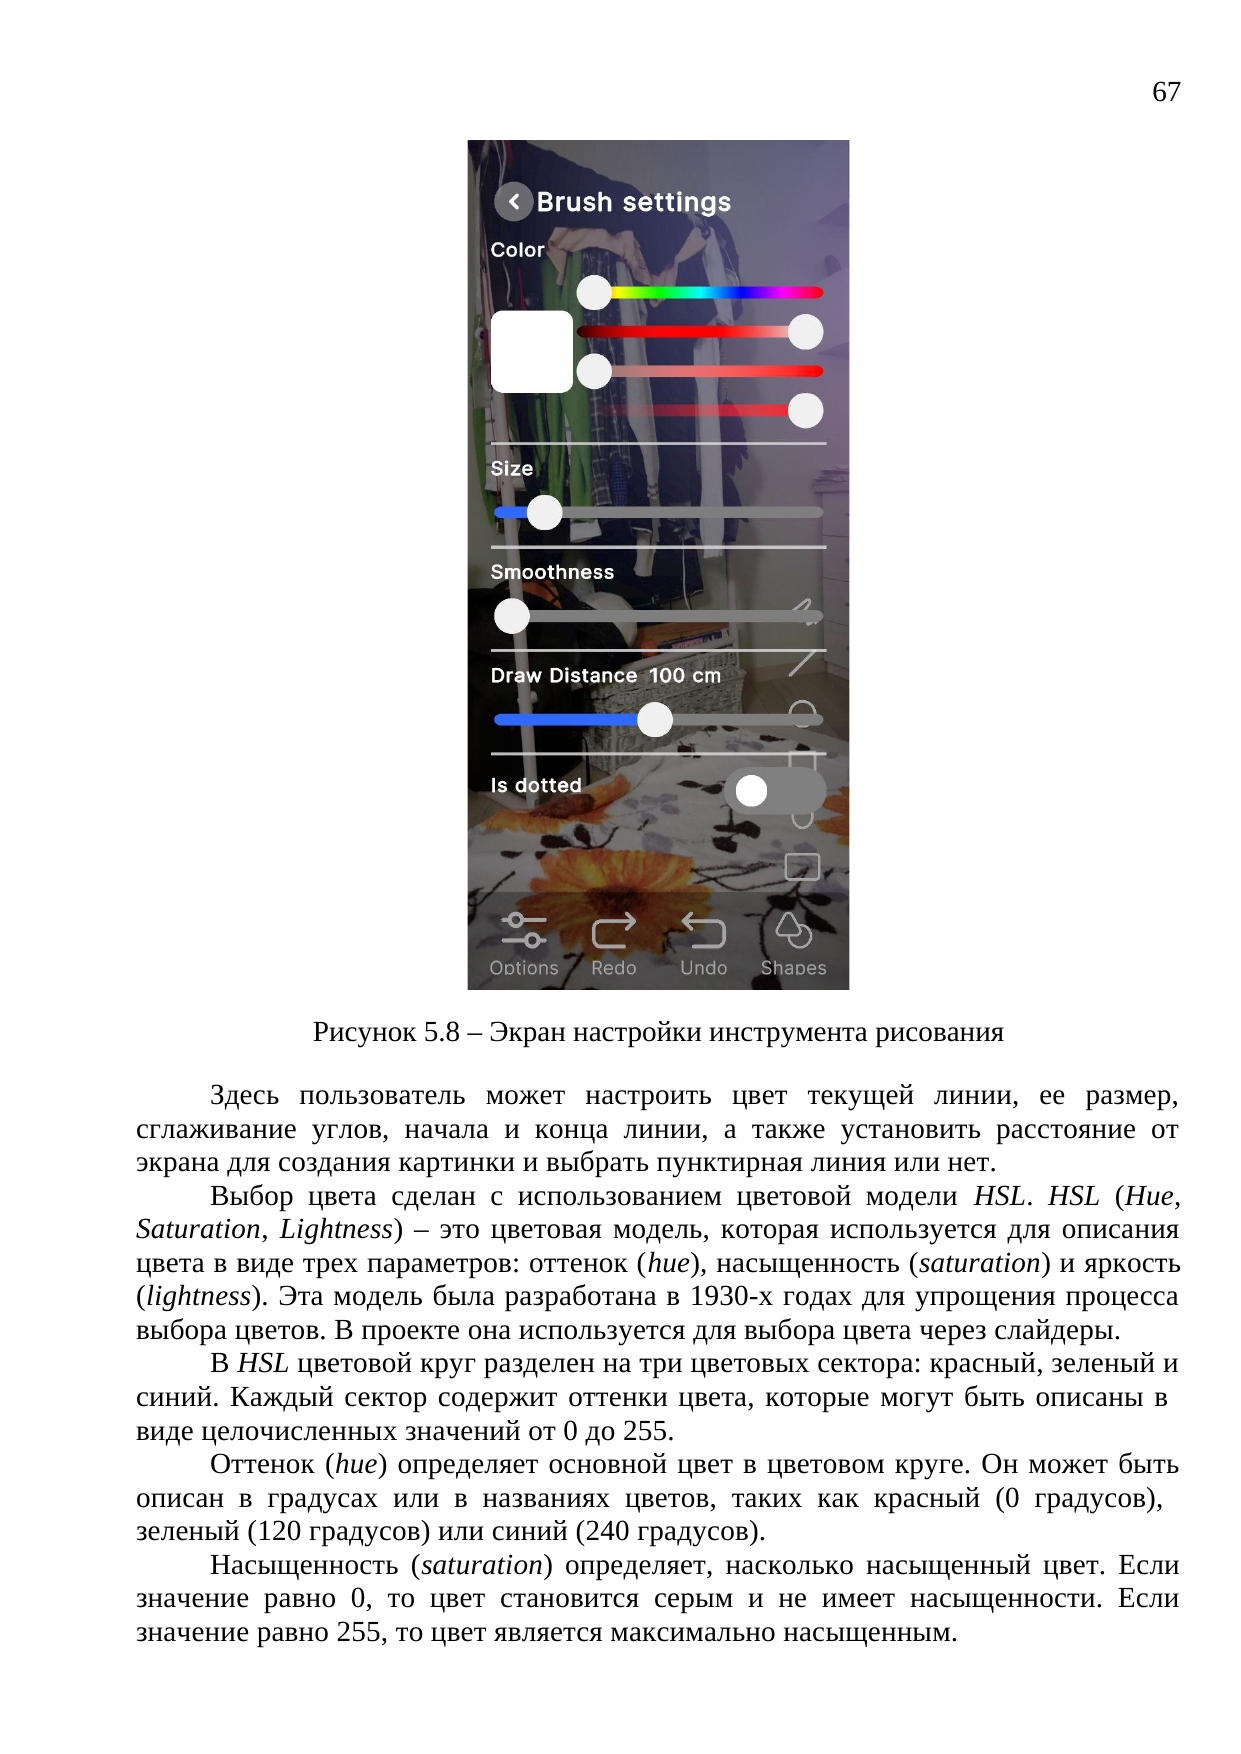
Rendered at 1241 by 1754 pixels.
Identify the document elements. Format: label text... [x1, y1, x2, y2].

text Оттенок (hue) определяет основной цвет в цветовом круге. Он может быть описан в градусах или в названиях цветов, таких как красный (0 градусов), зеленый (120 градусов) или синий (240 градусов). [136, 1446, 1181, 1547]
text Здесь пользователь может настроить цвет текущей линии, ее размер, сглаживание углов, начала и конца линии, а также установить расстояние от экрана для создания картинки и выбрать пунктирная линия или нет. [136, 1077, 1181, 1178]
text Выбор цвета сделан с использованием цветовой модели HSL. HSL (Hue, Saturation, Lightness) – это цветовая модель, которая используется для описания цвета в виде трех параметров: оттенок (hue), насыщенность (saturation) и яркость (lightness). Эта модель была разработана в 1930-х годах для упрощения процесса выбора цветов. В проекте она используется для выбора цвета через слайдеры. [136, 1178, 1181, 1346]
text Насыщенность (saturation) определяет, насколько насыщенный цвет. Если значение равно 0, то цвет становится серым и не имеет насыщенности. Если значение равно 255, то цвет является максимально насыщенным. [136, 1547, 1181, 1647]
text В HSL цветовой круг разделен на три цветовых сектора: красный, зеленый и синий. Каждый сектор содержит оттенки цвета, которые могут быть описаны в виде целочисленных значений от 0 до 255. [136, 1346, 1181, 1446]
text Рисунок 5.8 – Экран настройки инструмента рисования [136, 1014, 1181, 1048]
picture [467, 140, 850, 990]
